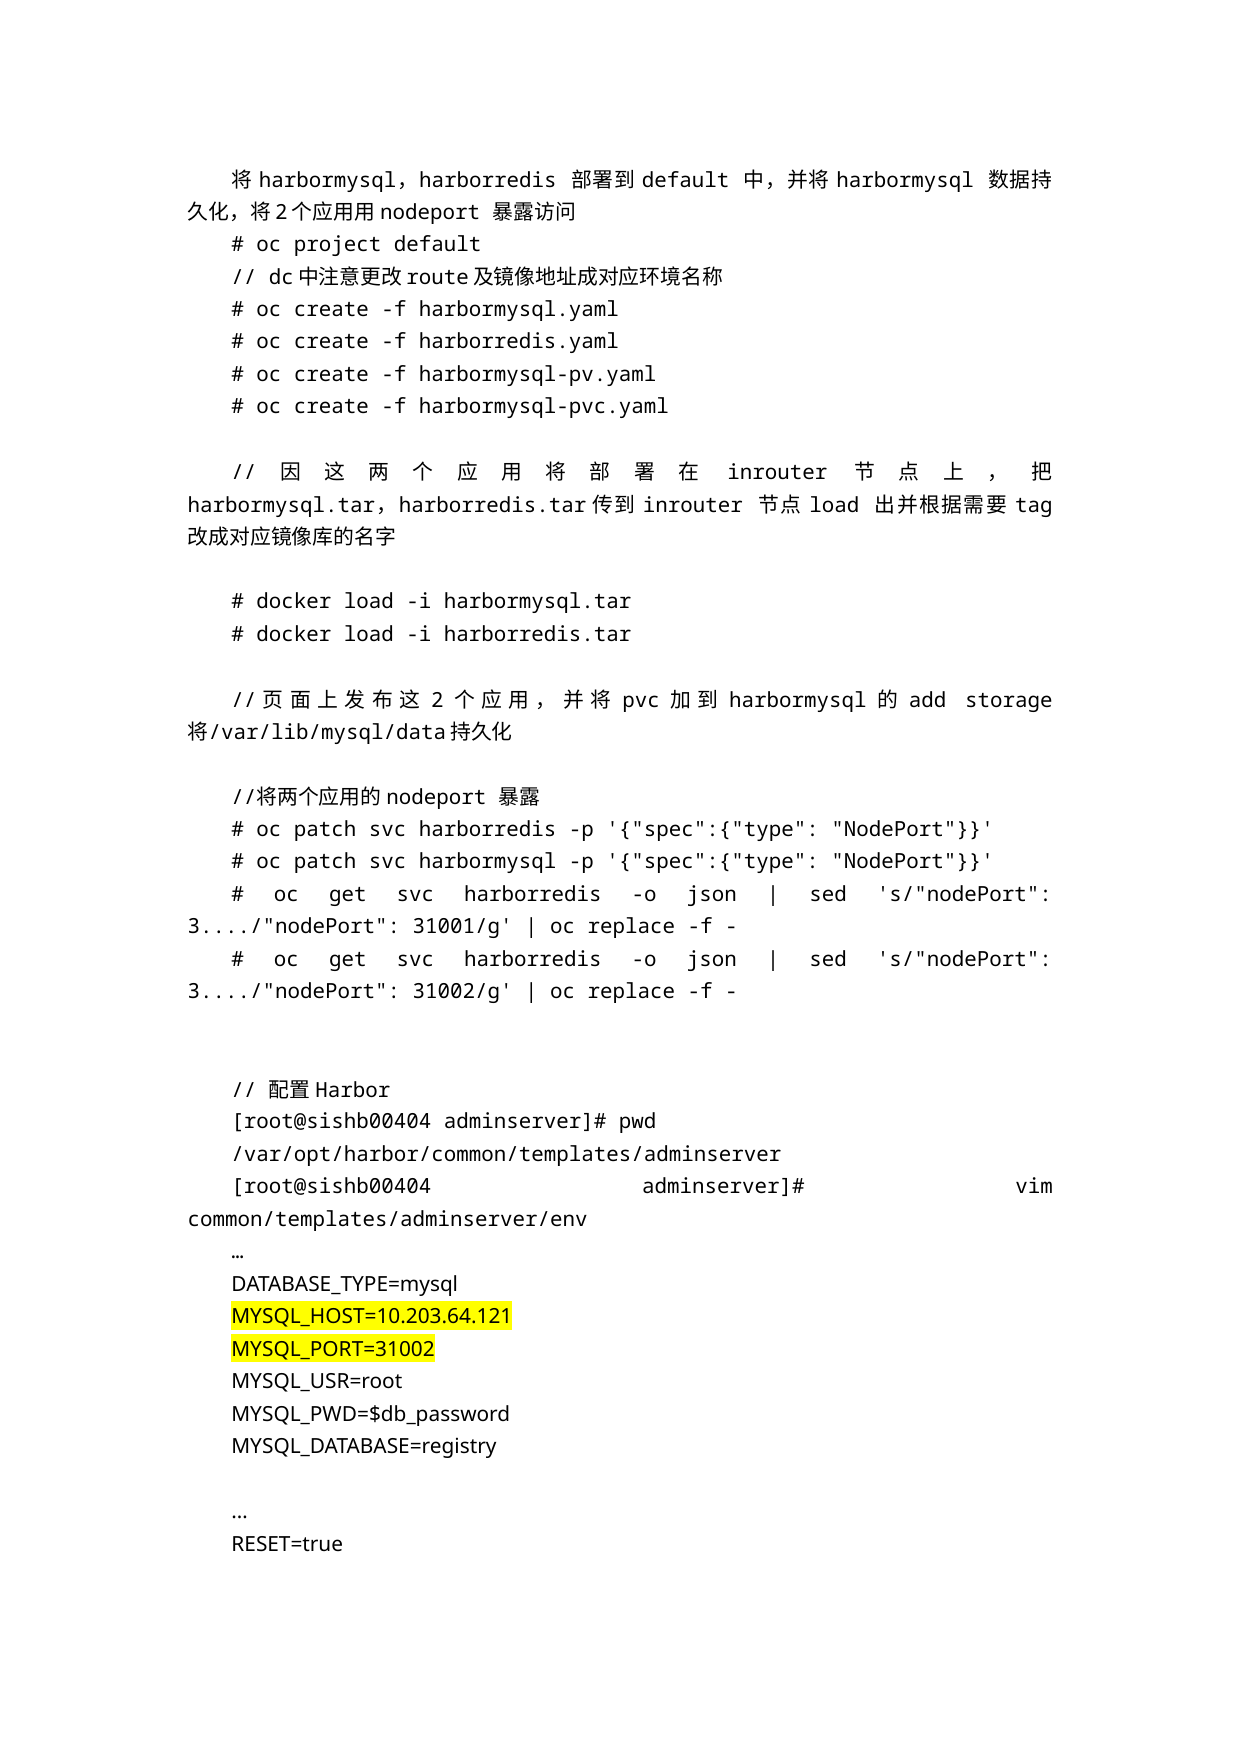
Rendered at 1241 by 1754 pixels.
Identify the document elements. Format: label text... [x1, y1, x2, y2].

text // dc中注意更改route及镜像地址成对应环境名称 [187, 259, 1053, 292]
text RESET=true [231, 1527, 1053, 1559]
text # oc create -f harbormysql-pvc.yaml [187, 389, 1053, 422]
text //因这两个应用将部署在inrouter节点上，把harbormysql.tar，harborredis.tar传到 inrouter 节点 load 出并根据需要 tag 改成对应镜像库的名字 [187, 454, 1053, 552]
text // 配置 Harbor [187, 1072, 1053, 1104]
text [root@sishb00404 adminserver]# pwd [187, 1104, 1053, 1137]
text //页面上发布这2个应用，并将pvc加到harbormysql的add storage将/var/lib/mysql/data持久化 [187, 682, 1053, 747]
text # oc get svc harborredis -o json | sed 's/"nodePort": 3..../"nodePort": 31002/g' | oc replace -f - [187, 942, 1053, 1007]
text # oc create -f harborredis.yaml [187, 324, 1053, 357]
text MYSQL_DATABASE=registry [231, 1429, 1053, 1462]
text # oc project default [187, 227, 1053, 259]
text # oc patch svc harbormysql -p '{"spec":{"type": "NodePort"}}' [187, 844, 1053, 877]
text … [187, 1234, 1053, 1267]
text # docker load -i harborredis.tar [187, 617, 1053, 649]
text # oc create -f harbormysql.yaml [187, 292, 1053, 324]
text [root@sishb00404 adminserver]# vim common/templates/adminserver/env [187, 1169, 1053, 1234]
text # oc patch svc harborredis -p '{"spec":{"type": "NodePort"}}' [187, 812, 1053, 844]
text # oc create -f harbormysql-pv.yaml [187, 357, 1053, 389]
text … [231, 1494, 1053, 1527]
text MYSQL_HOST=10.203.64.121 [231, 1299, 1053, 1332]
text MYSQL_PORT=31002 [231, 1332, 1053, 1364]
text DATABASE_TYPE=mysql [187, 1267, 1053, 1299]
text /var/opt/harbor/common/templates/adminserver [187, 1137, 1053, 1169]
text # docker load -i harbormysql.tar [187, 584, 1053, 617]
text # oc get svc harborredis -o json | sed 's/"nodePort": 3..../"nodePort": 31001/g' | oc replace -f - [187, 877, 1053, 942]
text MYSQL_PWD=$db_password [231, 1397, 1053, 1429]
text 将 harbormysql，harborredis 部署到 default 中，并将 harbormysql 数据持久化，将2个应用用 nodeport 暴露访问 [187, 162, 1053, 227]
text MYSQL_USR=root [231, 1364, 1053, 1397]
text //将两个应用的 nodeport 暴露 [187, 779, 1053, 812]
